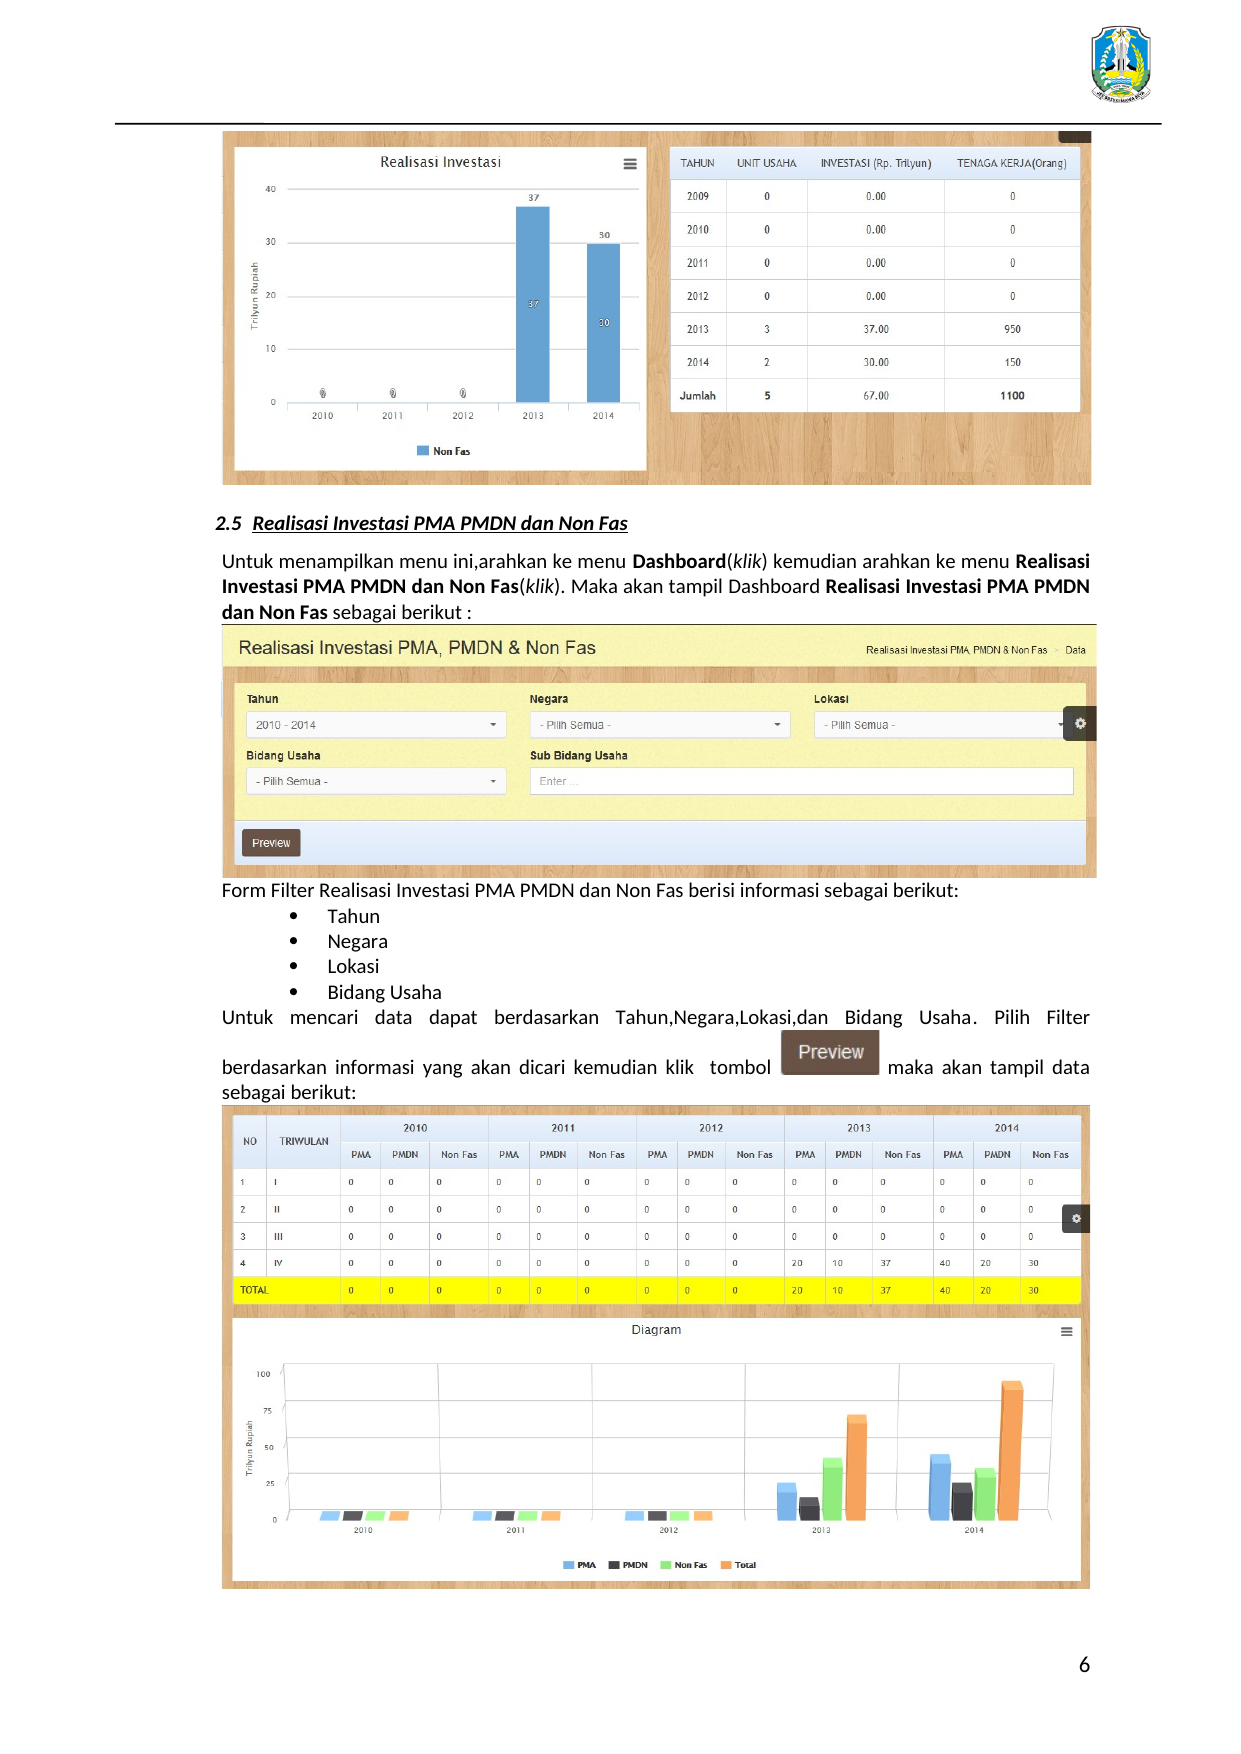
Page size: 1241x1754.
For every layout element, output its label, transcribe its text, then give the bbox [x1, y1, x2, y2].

list Bidang Usaha [290, 979, 1090, 1004]
list Negara [290, 928, 1090, 954]
picture [221, 624, 1097, 878]
text Untuk mencari data dapat berdasarkan Tahun,Negara,Lokasi,dan Bidang Usaha. Pilih Filter berdasarkan informasi yang akan dicari kemudian klik tombol maka akan tampil data sebagai berikut: [222, 1004, 1090, 1105]
text Untuk menampilkan menu ini,arahkan ke menu Dashboard(klik) kemudian arahkan ke menu Realisasi Investasi PMA PMDN dan Non Fas(klik). Maka akan tampil Dashboard Realisasi Investasi PMA PMDN dan Non Fas sebagai berikut : [222, 548, 1090, 624]
picture [780, 1030, 880, 1075]
picture [221, 1105, 1091, 1589]
list Tahun [290, 903, 1090, 928]
text Form Filter Realisasi Investasi PMA PMDN dan Non Fas berisi informasi sebagai berikut: [177, 877, 1090, 903]
list Lokasi [290, 954, 1090, 979]
list Realisasi Investasi PMA PMDN dan Non Fas [215, 510, 1090, 536]
picture [1091, 25, 1151, 103]
picture [221, 131, 1092, 485]
